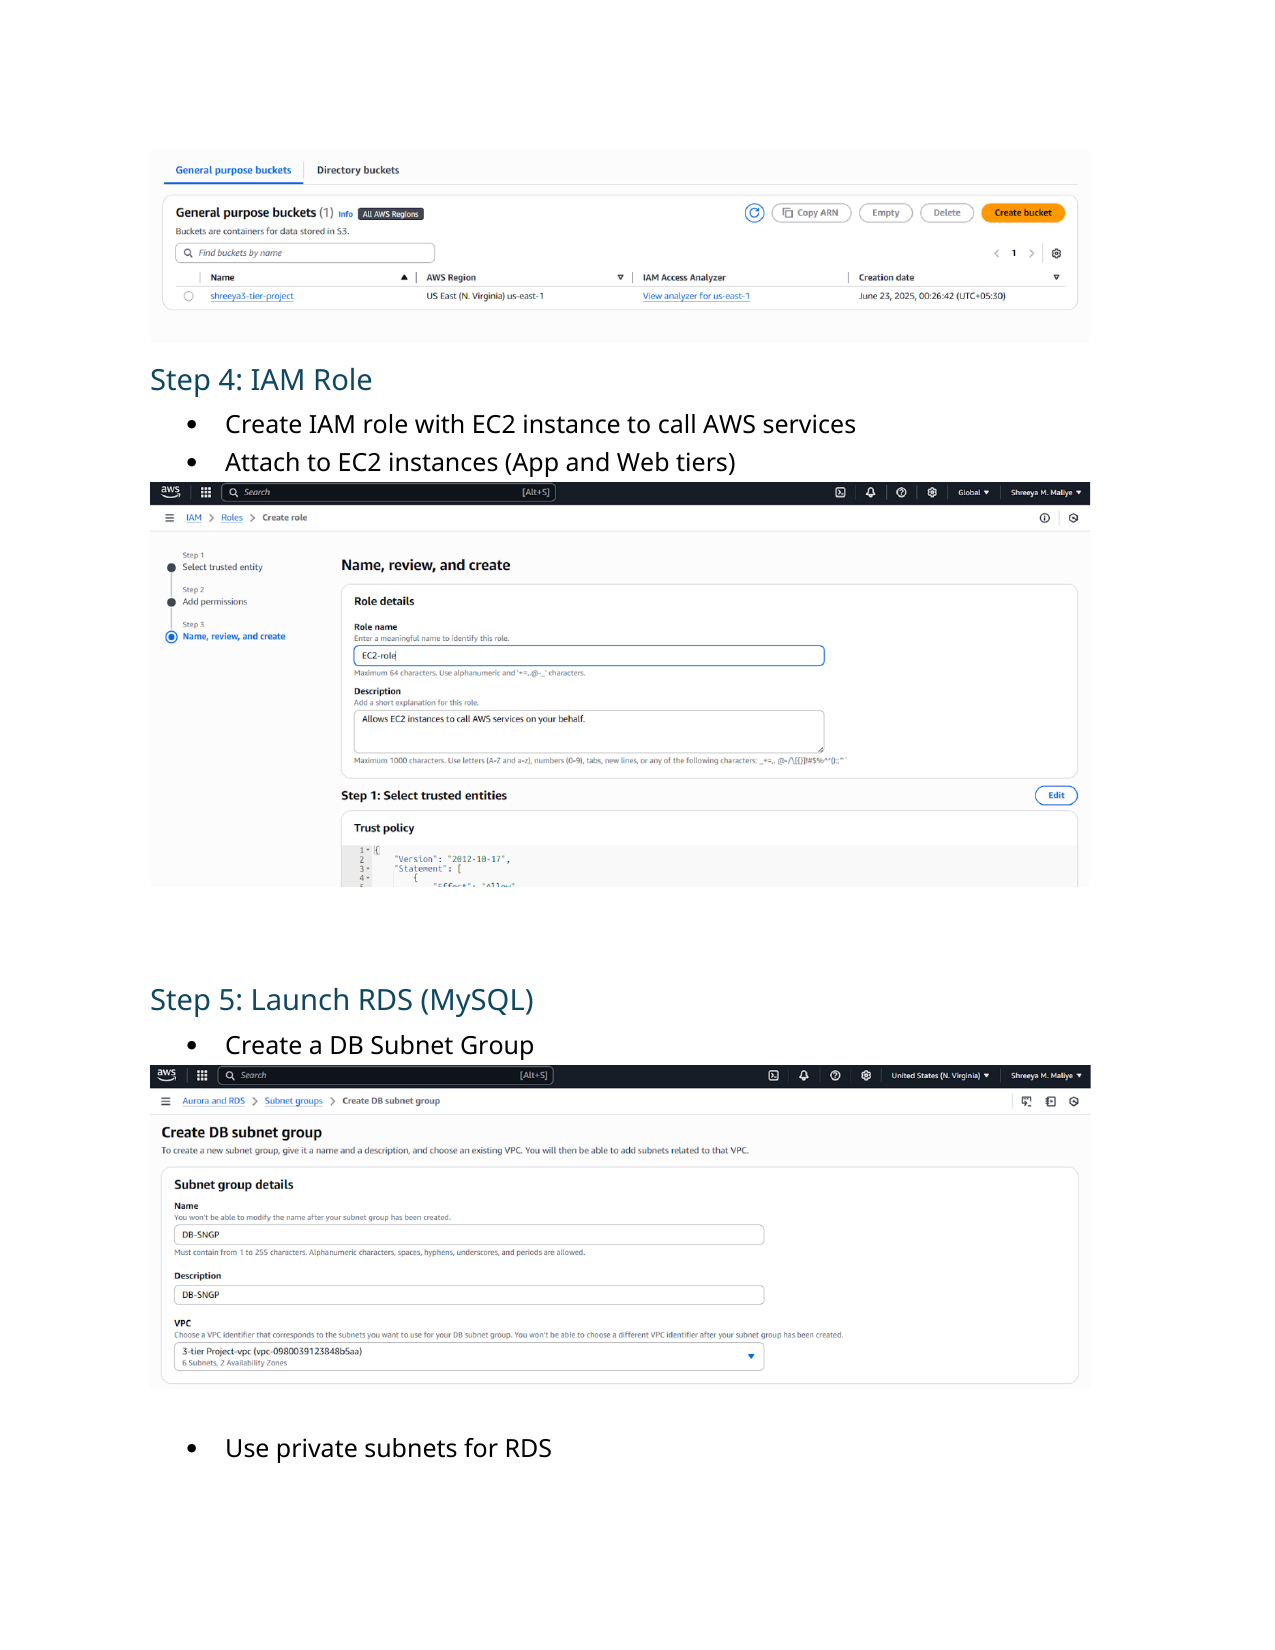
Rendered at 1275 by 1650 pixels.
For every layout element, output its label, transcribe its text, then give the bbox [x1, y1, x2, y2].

subtitle Step 4: IAM Role [150, 359, 1125, 399]
list Attach to EC2 instances (App and Web tiers) [187, 445, 1125, 479]
picture [150, 482, 1091, 887]
picture [150, 150, 1091, 343]
list Create a DB Subnet Group [187, 1027, 1125, 1061]
list Use private subnets for RDS [187, 1430, 1125, 1464]
picture [150, 1065, 1091, 1389]
list Create IAM role with EC2 instance to call AWS services [187, 407, 1125, 441]
subtitle Step 5: Launch RDS (MySQL) [150, 979, 1125, 1019]
